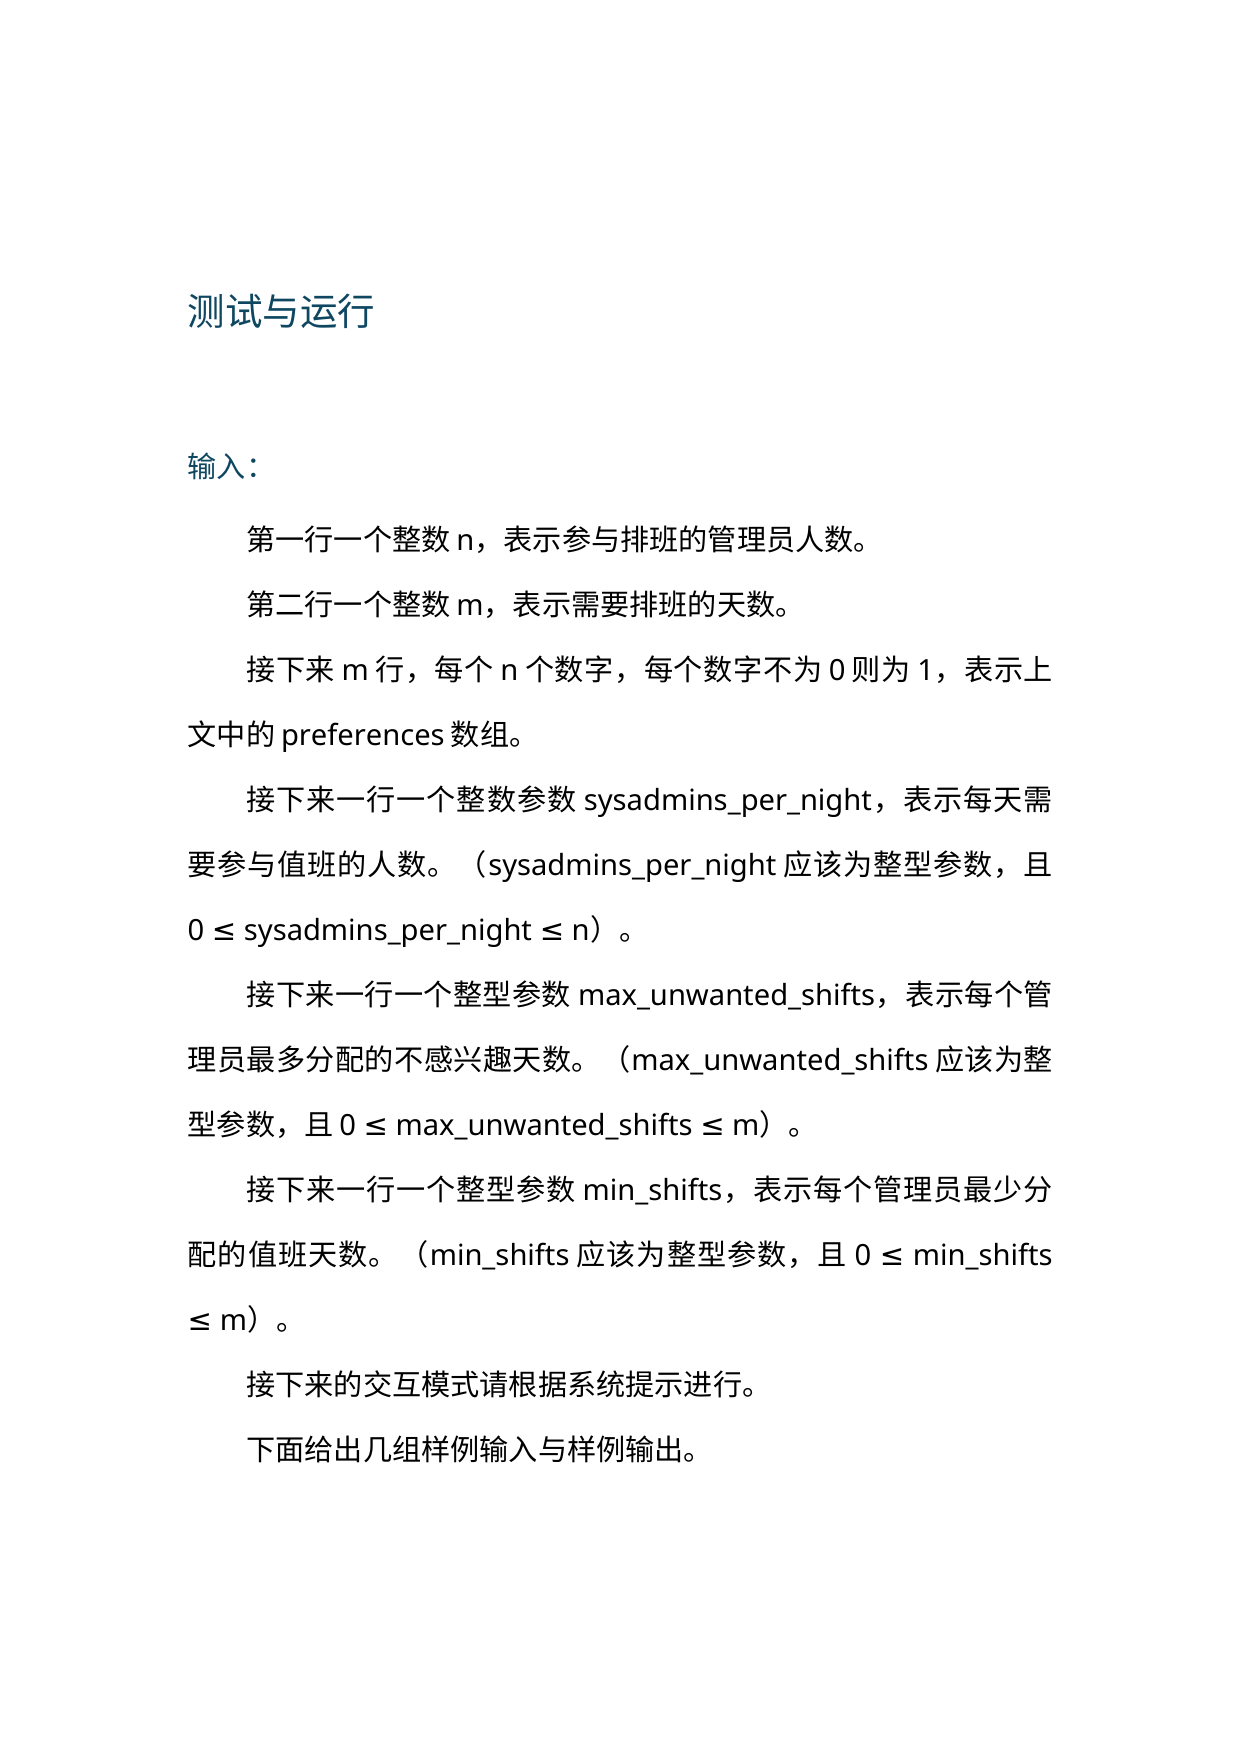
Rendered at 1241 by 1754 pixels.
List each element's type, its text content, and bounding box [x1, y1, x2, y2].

text 接下来m行，每个n个数字，每个数字不为0则为1，表示上文中的preferences数组。 [187, 635, 1053, 765]
subtitle 输入： [187, 432, 1053, 497]
text 下面给出几组样例输入与样例输出。 [187, 1415, 1053, 1480]
text 接下来的交互模式请根据系统提示进行。 [187, 1350, 1053, 1415]
text 第一行一个整数n，表示参与排班的管理员人数。 [187, 505, 1053, 570]
text 接下来一行一个整型参数max_unwanted_shifts，表示每个管理员最多分配的不感兴趣天数。（max_unwanted_shifts应该为整型参数，且0 ≤ max_unwanted_shifts ≤ m）。 [187, 960, 1053, 1155]
text 接下来一行一个整型参数min_shifts，表示每个管理员最少分配的值班天数。（min_shifts应该为整型参数，且0 ≤ min_shifts ≤ m）。 [187, 1155, 1053, 1350]
text 接下来一行一个整数参数sysadmins_per_night，表示每天需要参与值班的人数。（sysadmins_per_night应该为整型参数，且0 ≤ sysadmins_per_night ≤ n）。 [187, 765, 1053, 960]
text 第二行一个整数m，表示需要排班的天数。 [187, 570, 1053, 635]
subtitle 测试与运行 [187, 277, 1053, 342]
